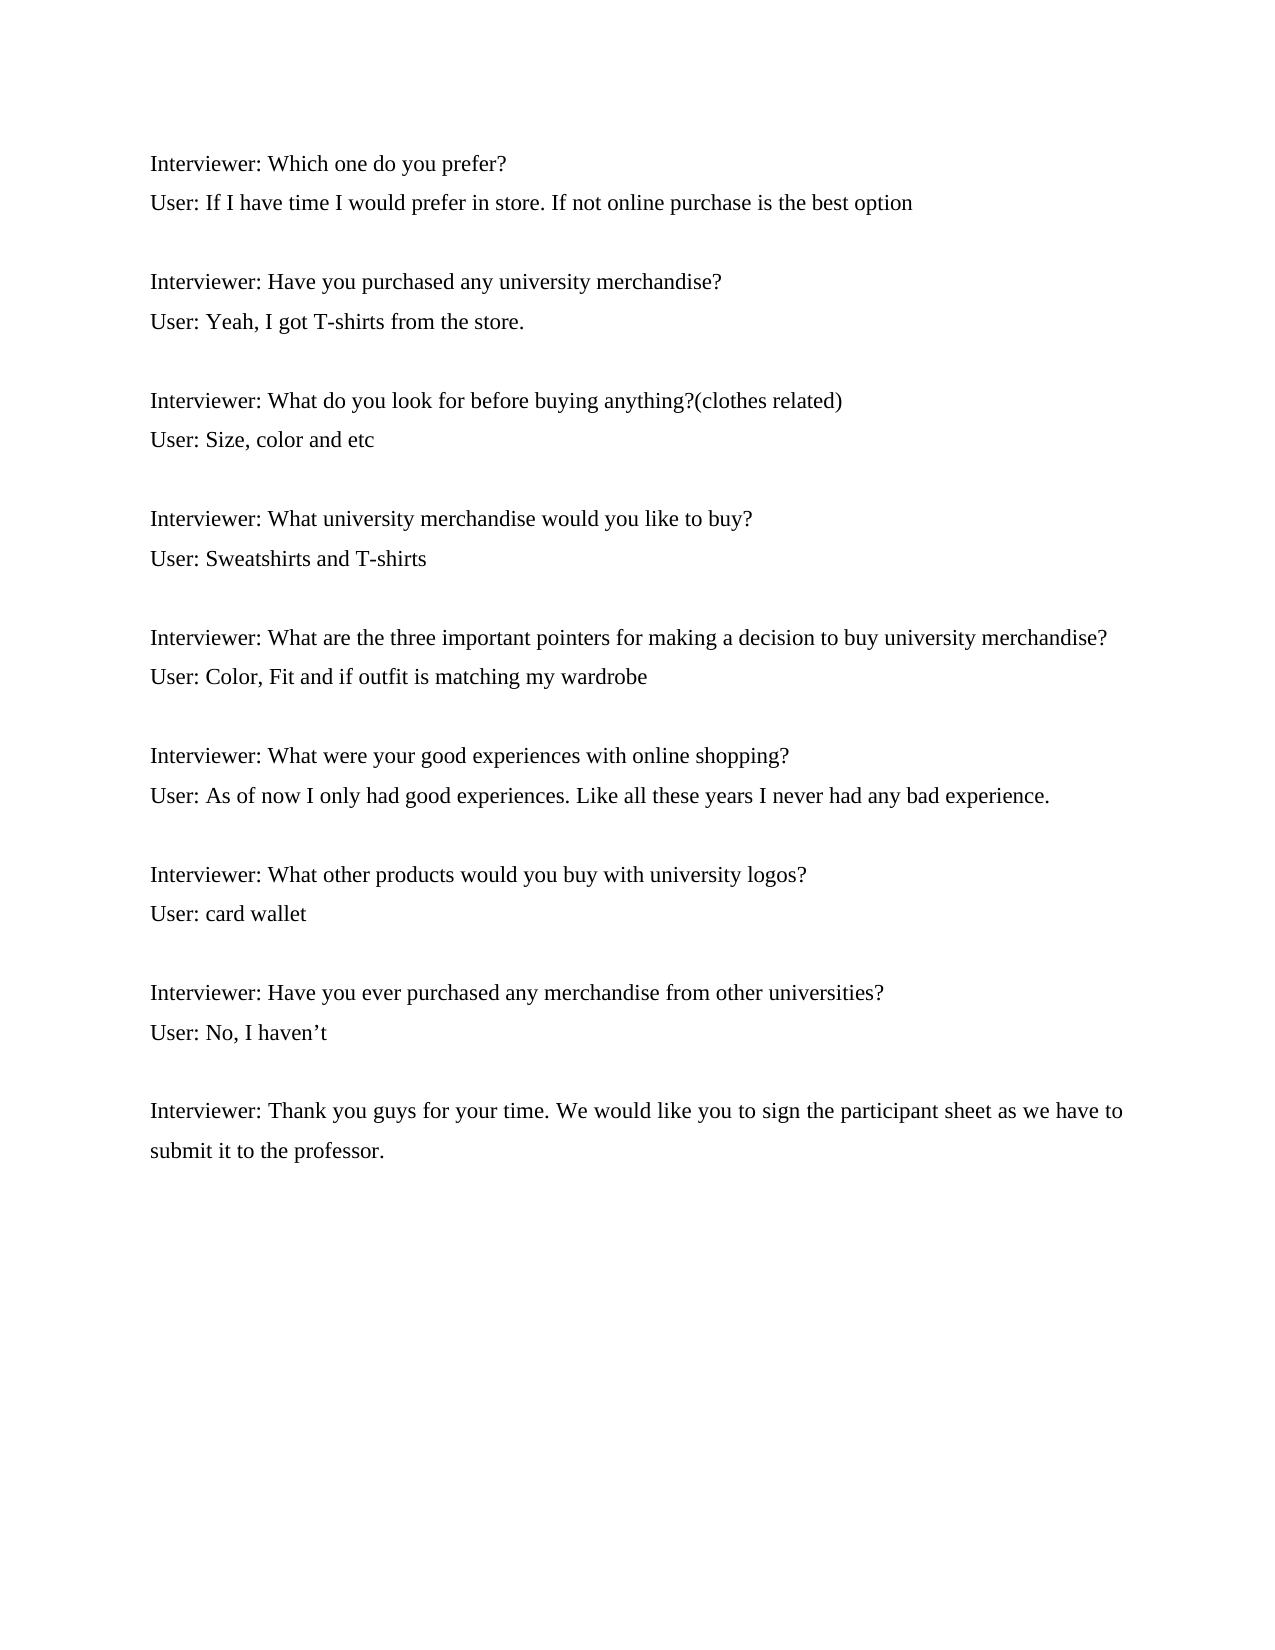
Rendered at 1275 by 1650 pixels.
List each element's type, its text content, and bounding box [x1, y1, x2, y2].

text Interviewer: Which one do you prefer? [150, 150, 1125, 176]
text Interviewer: Have you ever purchased any merchandise from other universities? [150, 979, 1125, 1005]
text Interviewer: What were your good experiences with online shopping? [150, 742, 1125, 768]
text Interviewer: What are the three important pointers for making a decision to buy university merchandise? [150, 624, 1125, 650]
text User: As of now I only had good experiences. Like all these years I never had any bad experience. [150, 782, 1125, 808]
text User: Color, Fit and if outfit is matching my wardrobe [150, 663, 1125, 689]
text User: Sweatshirts and T-shirts [150, 545, 1125, 571]
text User: If I have time I would prefer in store. If not online purchase is the best option [150, 189, 1125, 216]
text Interviewer: What other products would you buy with university logos? [150, 861, 1125, 887]
text User: No, I haven’t [150, 1018, 1125, 1045]
text Interviewer: What do you look for before buying anything?(clothes related) [150, 387, 1125, 413]
text User: Size, color and etc [150, 426, 1125, 453]
text User: Yeah, I got T-shirts from the store. [150, 308, 1125, 334]
text Interviewer: What university merchandise would you like to buy? [150, 505, 1125, 532]
text Interviewer: Have you purchased any university merchandise? [150, 268, 1125, 295]
text User: card wallet [150, 900, 1125, 926]
text Interviewer: Thank you guys for your time. We would like you to sign the participant sheet as we have to submit it to the professor. [150, 1097, 1125, 1163]
